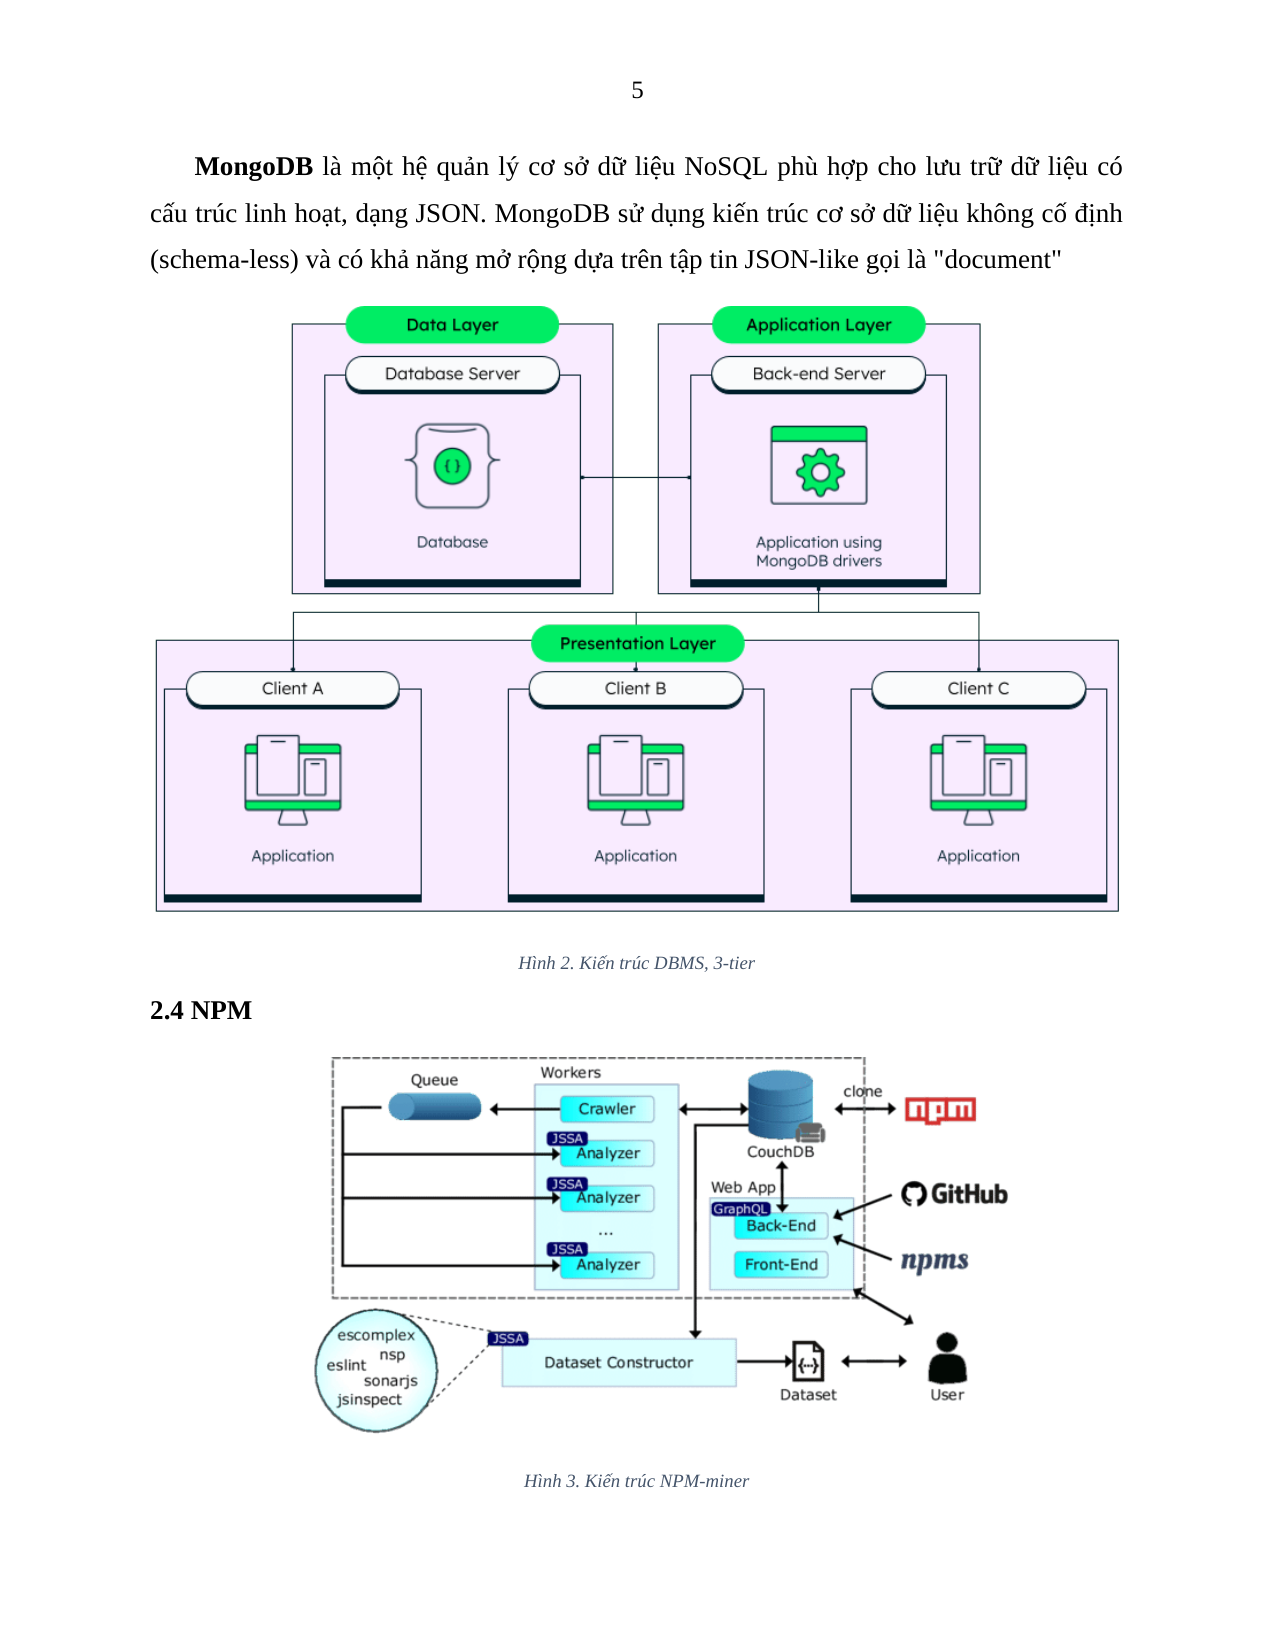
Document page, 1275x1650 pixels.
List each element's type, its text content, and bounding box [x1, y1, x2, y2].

text Hình . Kiến trúc NPM-miner [150, 1469, 1125, 1491]
text Hình . Kiến trúc DBMS, 3-tier [150, 952, 1125, 973]
text MongoDB là một hệ quản lý cơ sở dữ liệu NoSQL phù hợp cho lưu trữ dữ liệu có cấu trúc linh hoạt, dạng JSON. MongoDB sử dụng kiến trúc cơ sở dữ liệu không cố định (schema-less) và có khả năng mở rộng dựa trên tập tin JSON-like gọi là "document" [150, 150, 1125, 274]
picture [150, 306, 1125, 920]
text 2.4 NPM [150, 994, 1125, 1025]
picture [194, 1057, 1170, 1438]
